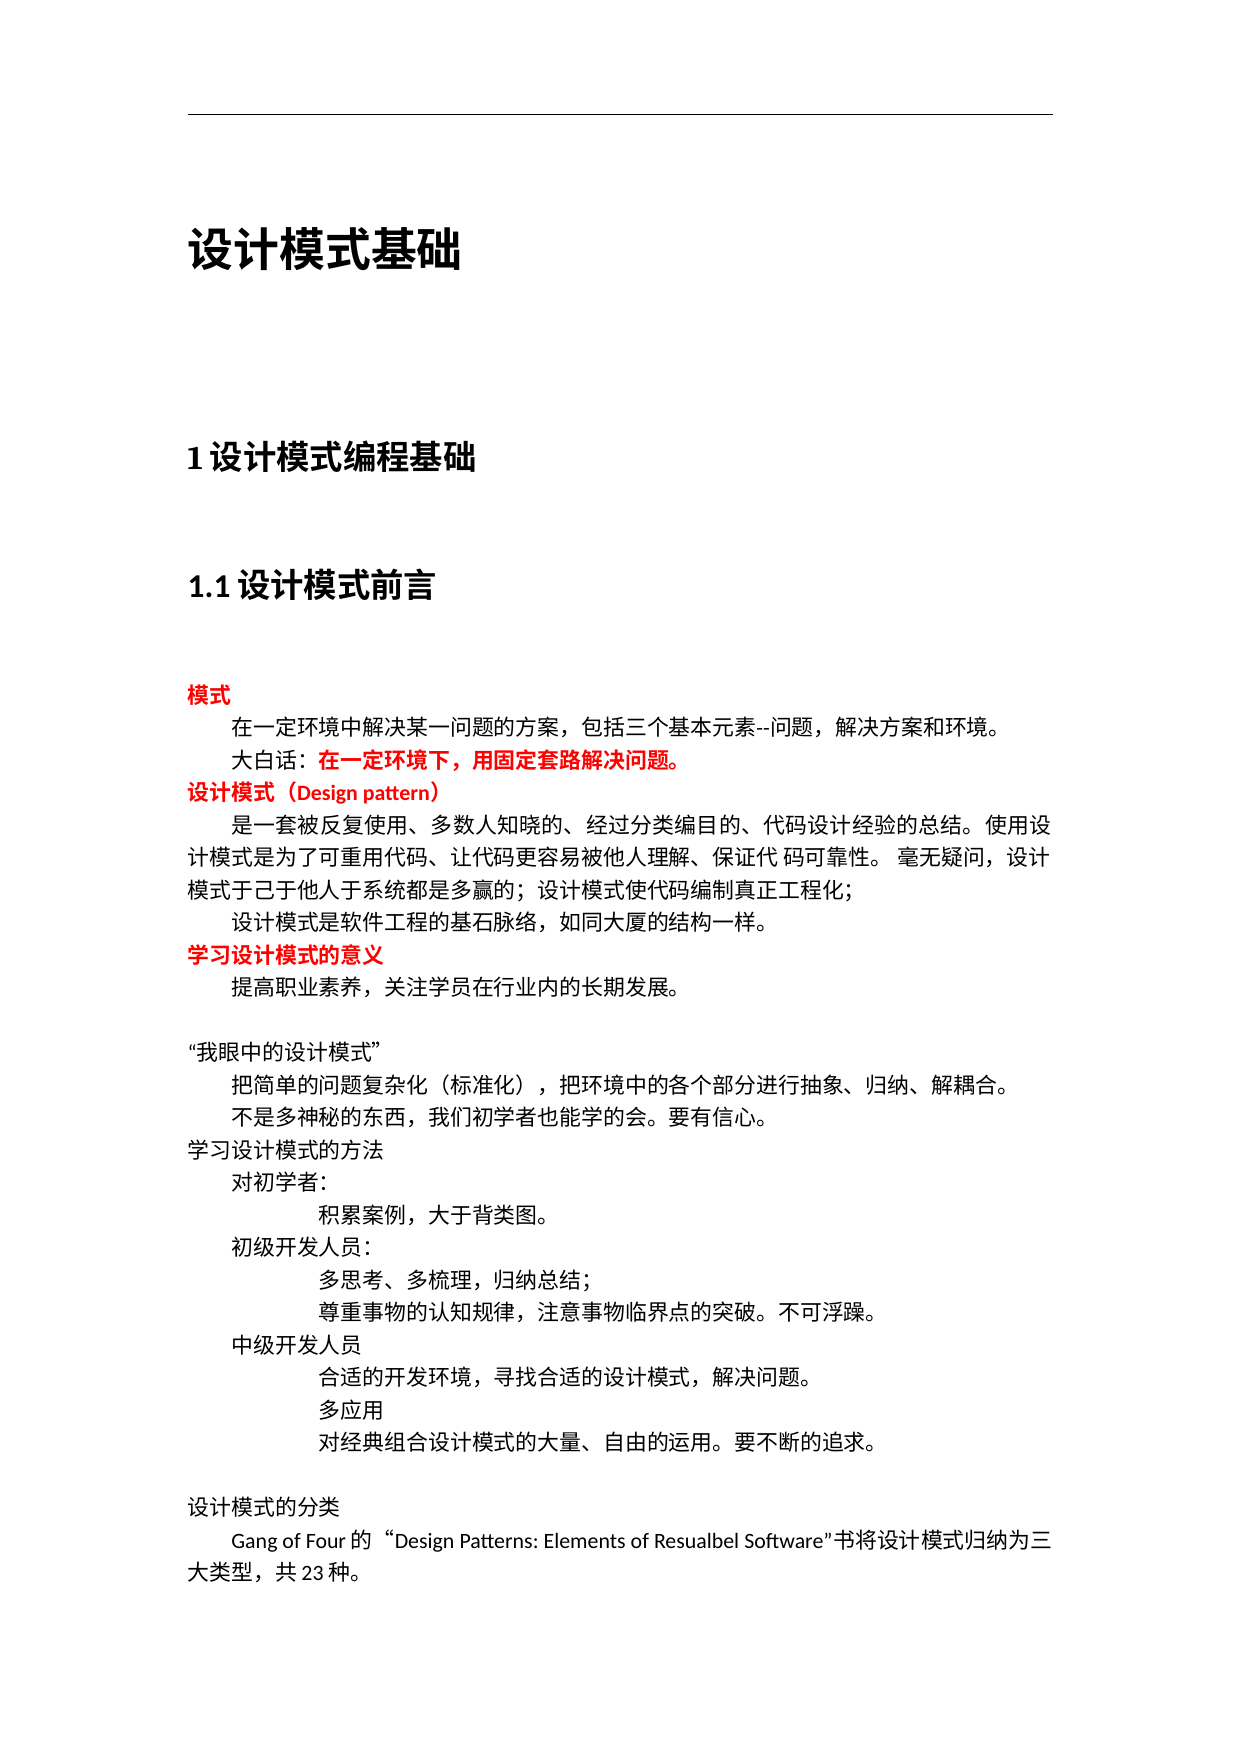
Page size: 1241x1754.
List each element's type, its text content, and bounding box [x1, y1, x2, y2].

text 是一套被反复使用、多数人知晓的、经过分类编目的、代码设计经验的总结。使用设计模式是为了可重用代码、让代码更容易被他人理解、保证代 码可靠性。 毫无疑问，设计模式于己于他人于系统都是多赢的；设计模式使代码编制真正工程化； [187, 807, 1053, 905]
text 尊重事物的认知规律，注意事物临界点的突破。不可浮躁。 [275, 1295, 1053, 1327]
text 中级开发人员 [187, 1327, 1053, 1360]
text 对经典组合设计模式的大量、自由的运用。要不断的追求。 [275, 1425, 1053, 1457]
text 设计模式（Design pattern） [187, 775, 1053, 807]
text 把简单的问题复杂化（标准化），把环境中的各个部分进行抽象、归纳、解耦合。 [187, 1067, 1053, 1100]
text 学习设计模式的意义 [187, 937, 1053, 970]
text 学习设计模式的方法 [187, 1132, 1053, 1165]
text 模式 [187, 677, 1053, 710]
text 初级开发人员： [187, 1230, 1053, 1262]
text “我眼中的设计模式” [187, 1035, 1053, 1067]
subtitle 1设计模式编程基础 [187, 423, 1053, 488]
text 在一定环境中解决某一问题的方案，包括三个基本元素--问题，解决方案和环境。 [187, 710, 1053, 742]
text 设计模式的分类 [187, 1490, 1053, 1522]
text 对初学者： [187, 1165, 1053, 1197]
subtitle 1.1设计模式前言 [187, 550, 1053, 615]
text 设计模式是软件工程的基石脉络，如同大厦的结构一样。 [187, 905, 1053, 937]
text 不是多神秘的东西，我们初学者也能学的会。要有信心。 [187, 1100, 1053, 1132]
text 合适的开发环境，寻找合适的设计模式，解决问题。 [187, 1360, 1053, 1392]
text 多应用 [275, 1392, 1053, 1425]
text Gang of Four的“Design Patterns: Elements of Resualbel Software”书将设计模式归纳为三大类型，共23种。 [187, 1522, 1053, 1587]
text 多思考、多梳理，归纳总结； [275, 1262, 1053, 1295]
text 提高职业素养，关注学员在行业内的长期发展。 [187, 970, 1053, 1002]
text 积累案例，大于背类图。 [275, 1197, 1053, 1230]
text 大白话：在一定环境下，用固定套路解决问题。 [187, 742, 1053, 775]
subtitle 设计模式基础 [187, 197, 1053, 295]
